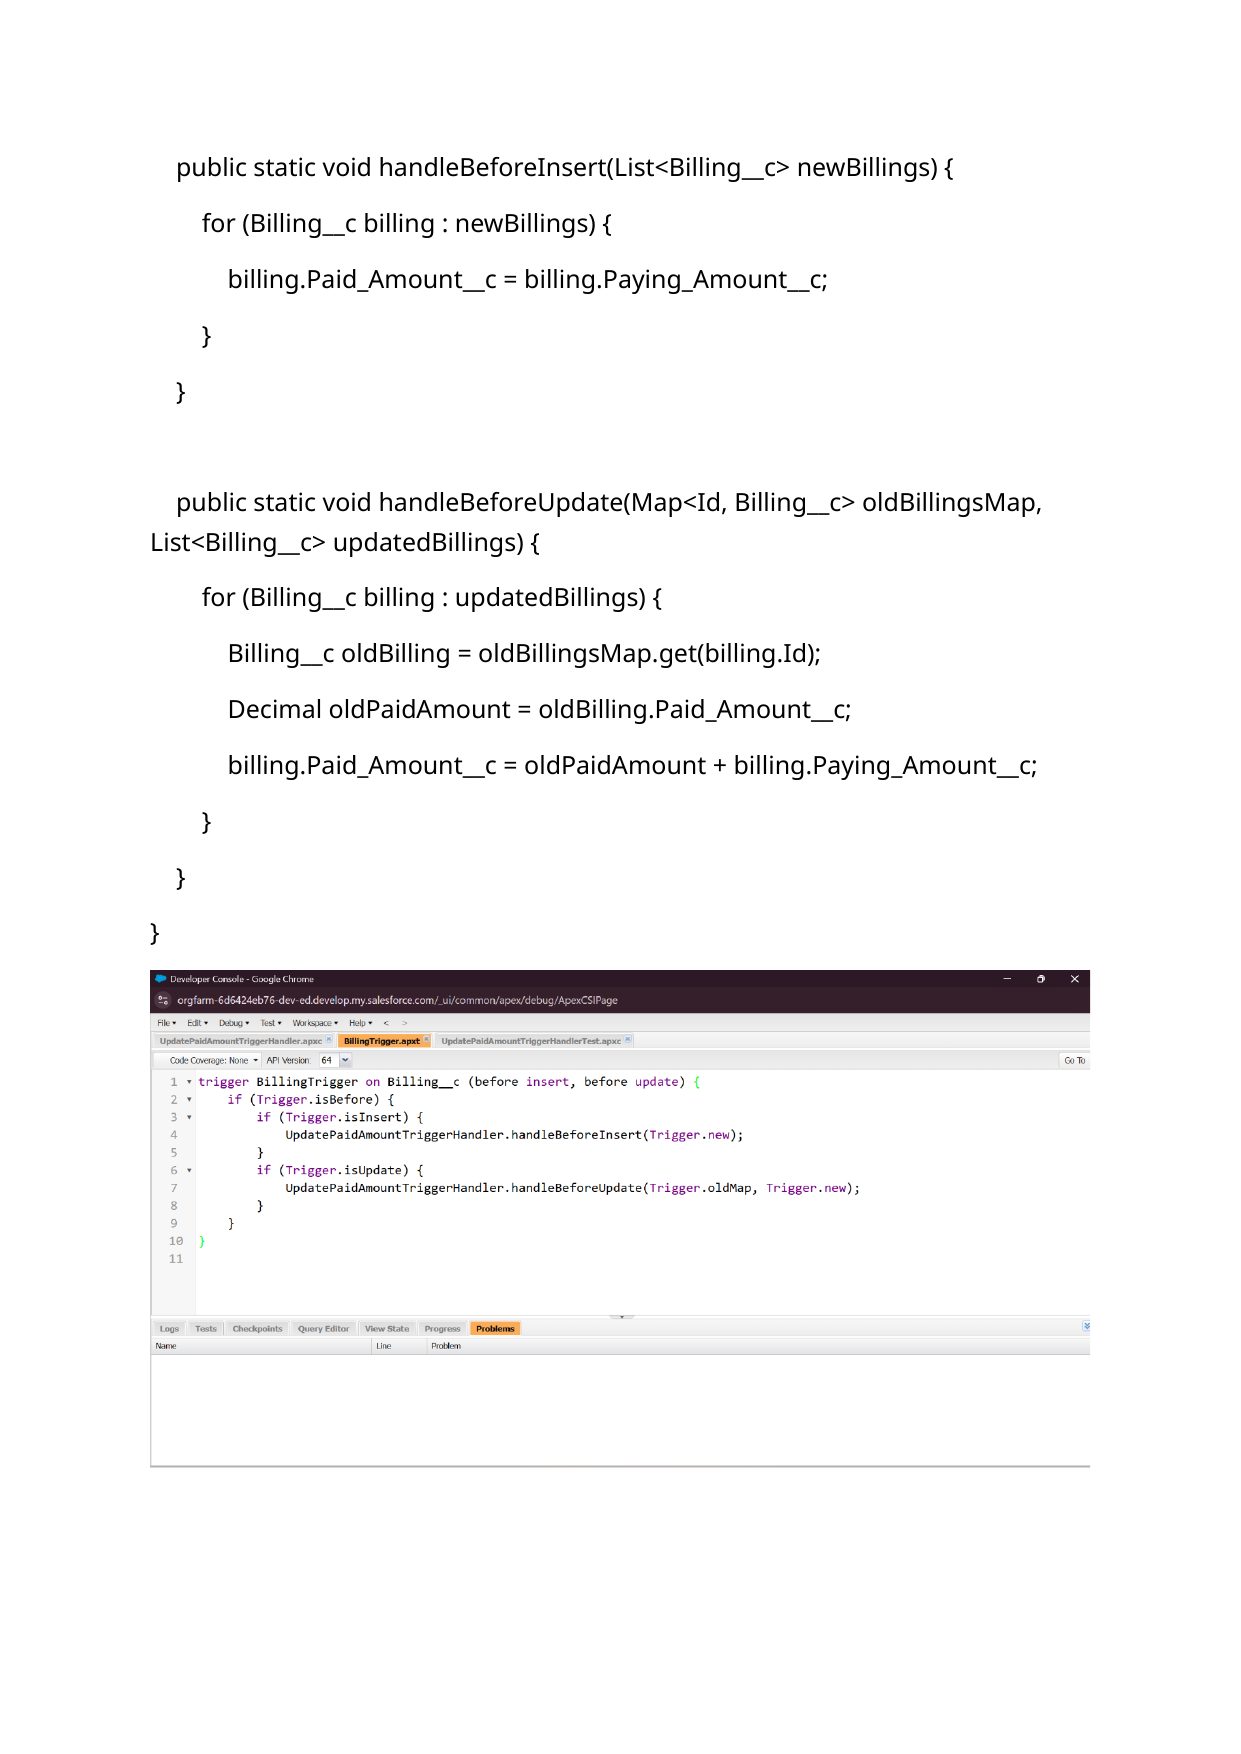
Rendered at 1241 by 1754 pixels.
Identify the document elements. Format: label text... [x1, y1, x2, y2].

text } [150, 803, 1090, 837]
text } [150, 859, 1090, 893]
text Decimal oldPaidAmount = oldBilling.Paid_Amount__c; [150, 692, 1090, 726]
text billing.Paid_Amount__c = oldPaidAmount + billing.Paying_Amount__c; [150, 747, 1090, 782]
text } [150, 373, 1090, 407]
text public static void handleBeforeInsert(List<Billing__c> newBillings) { [150, 150, 1090, 184]
picture [150, 970, 1091, 1468]
text Billing__c oldBilling = oldBillingsMap.get(billing.Id); [150, 636, 1090, 670]
text billing.Paid_Amount__c = billing.Paying_Amount__c; [150, 262, 1090, 296]
text } [150, 317, 1090, 352]
text } [150, 915, 1090, 949]
text for (Billing__c billing : updatedBillings) { [150, 580, 1090, 614]
text public static void handleBeforeUpdate(Map<Id, Billing__c> oldBillingsMap, List<Billing__c> updatedBillings) { [150, 485, 1090, 558]
text for (Billing__c billing : newBillings) { [150, 206, 1090, 240]
